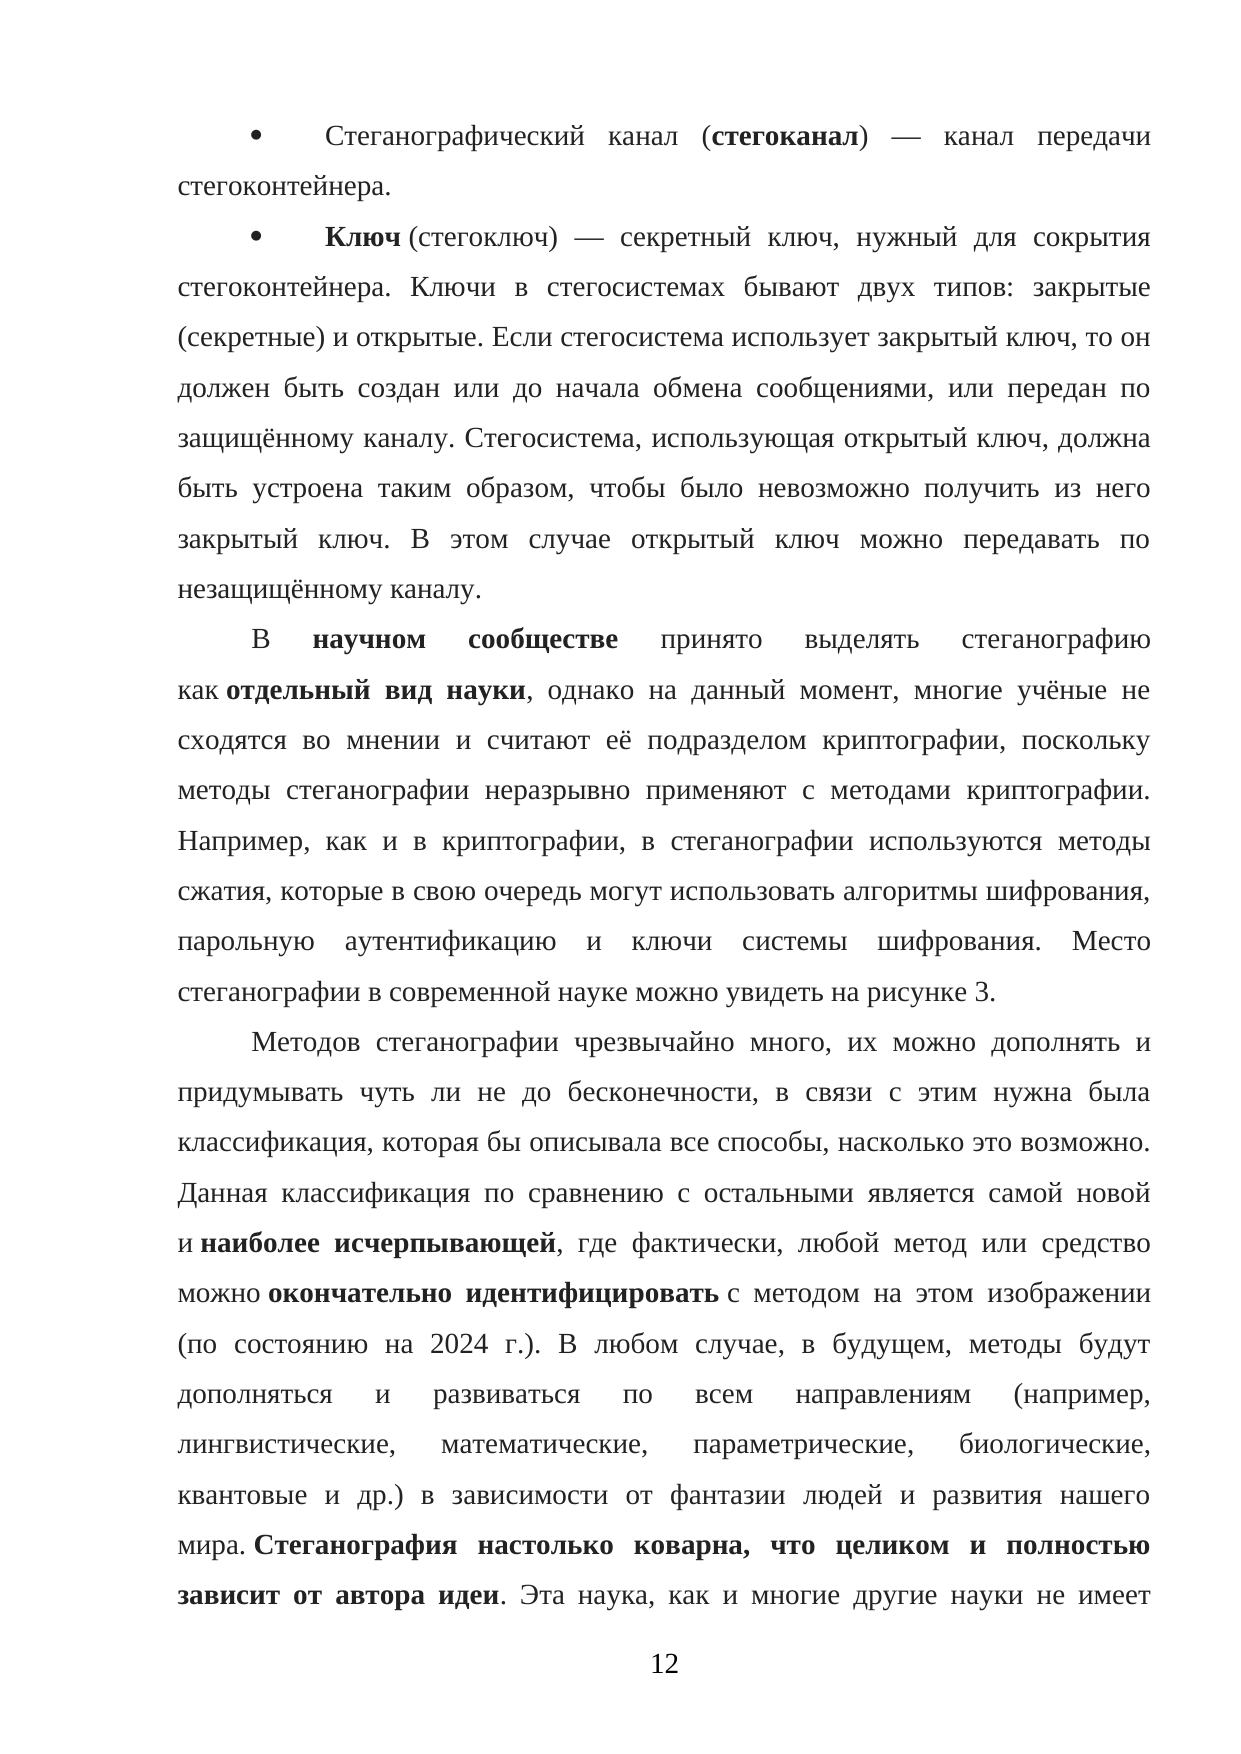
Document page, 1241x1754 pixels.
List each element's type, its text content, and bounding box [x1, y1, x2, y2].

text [177, 1024, 1152, 1611]
text В научном сообществе принято выделять стеганографию как отдельный вид науки, однако на данный момент, многие учёные не сходятся во мнении и считают её подразделом криптографии, поскольку методы стеганографии неразрывно применяют с методами криптографии. Например, как и в криптографии, в стеганографии используются методы сжатия, которые в свою очередь могут использовать алгоритмы шифрования, парольную аутентификацию и ключи системы шифрования. Место стеганографии в современной науке можно увидеть на рисунке 3. [177, 621, 1152, 1007]
list Ключ (стегоключ) — секретный ключ, нужный для сокрытия стегоконтейнера. Ключи в стегосистемах бывают двух типов: закрытые (секретные) и открытые. Если стегосистема использует закрытый ключ, то он должен быть создан или до начала обмена сообщениями, или передан по защищённому каналу. Стегосистема, использующая открытый ключ, должна быть устроена таким образом, чтобы было невозможно получить из него закрытый ключ. В этом случае открытый ключ можно передавать по незащищённому каналу. [177, 219, 1152, 605]
list Стеганографический канал (стегоканал) — канал передачи стегоконтейнера. [177, 118, 1152, 202]
